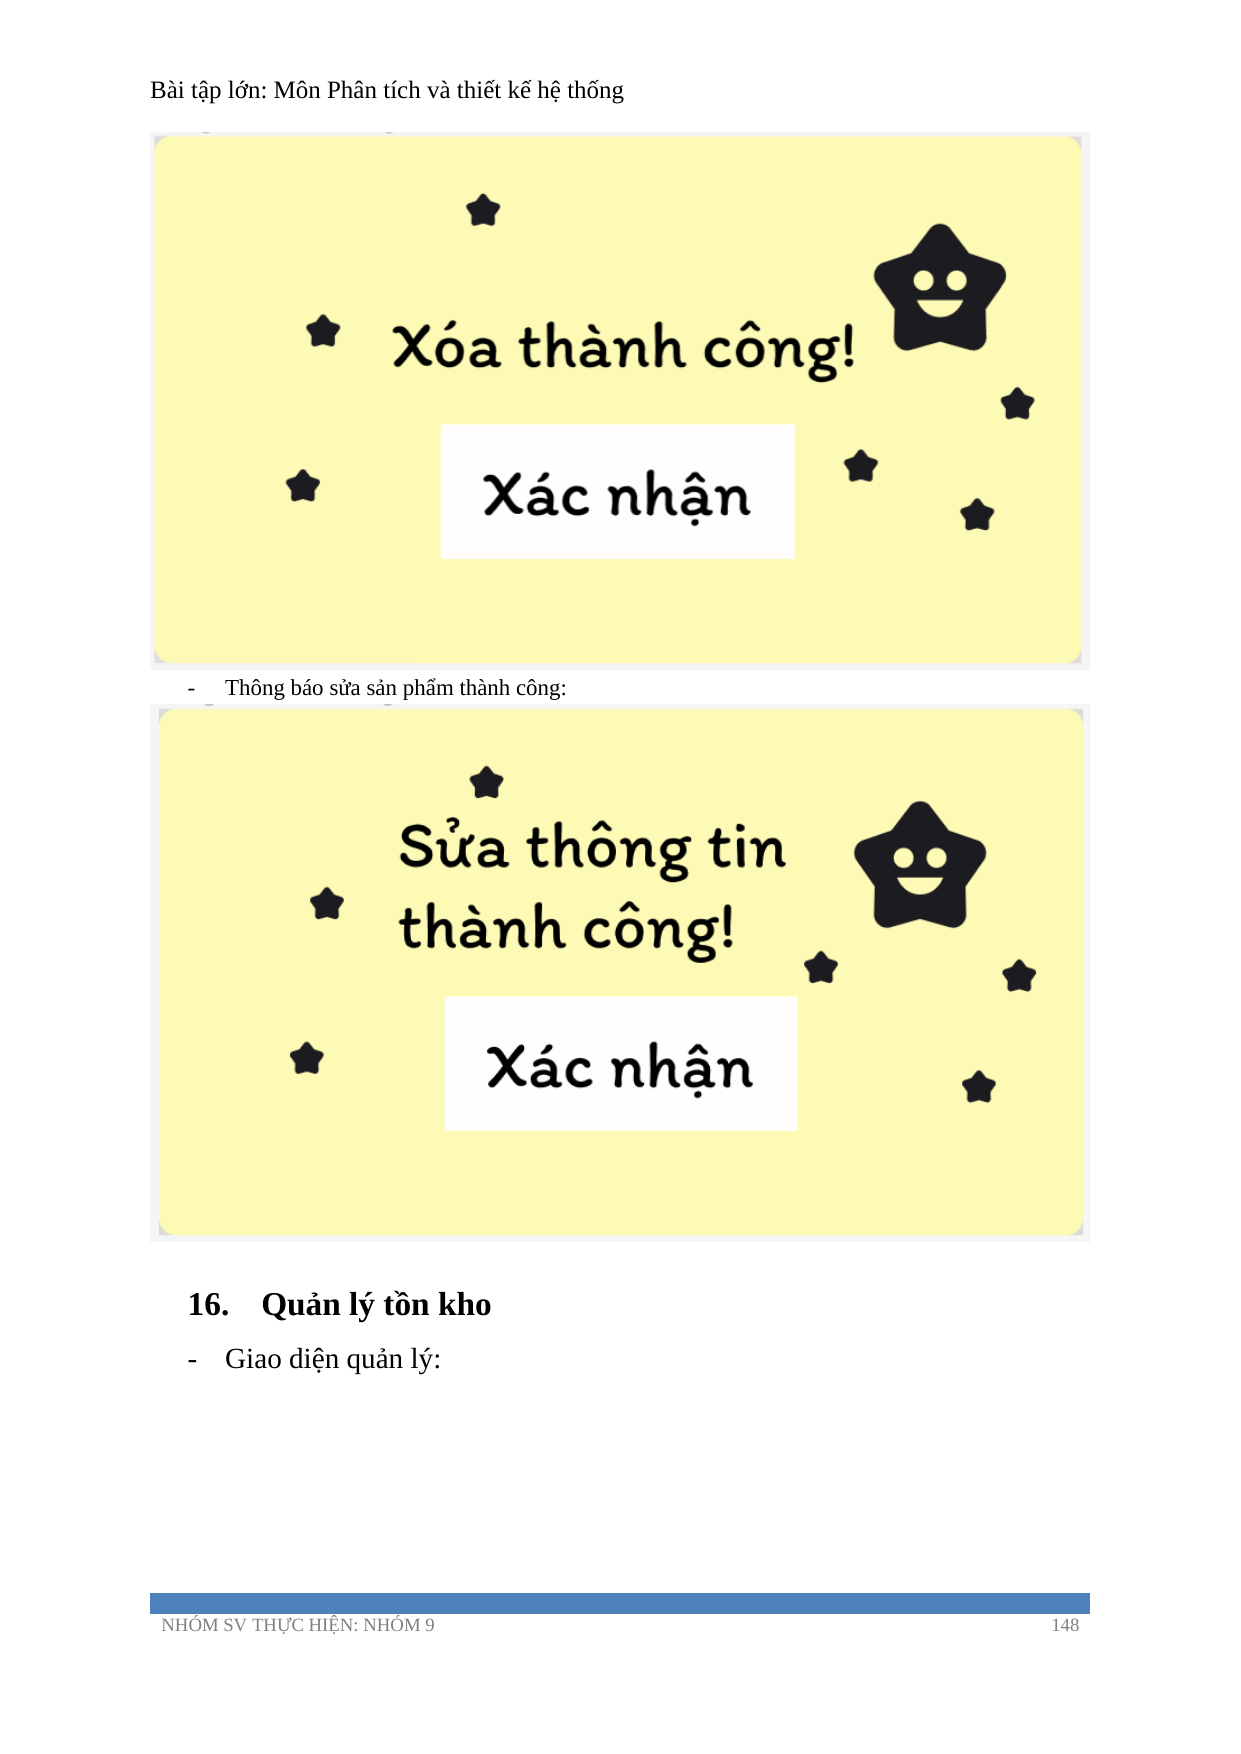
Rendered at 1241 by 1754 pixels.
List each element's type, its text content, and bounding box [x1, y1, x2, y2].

picture [150, 704, 1091, 1242]
subtitle Quản lý tồn kho [187, 1284, 1090, 1322]
picture [150, 132, 1091, 670]
list Giao diện quản lý: [187, 1341, 1090, 1375]
list Thông báo sửa sản phẩm thành công: [187, 674, 1090, 701]
